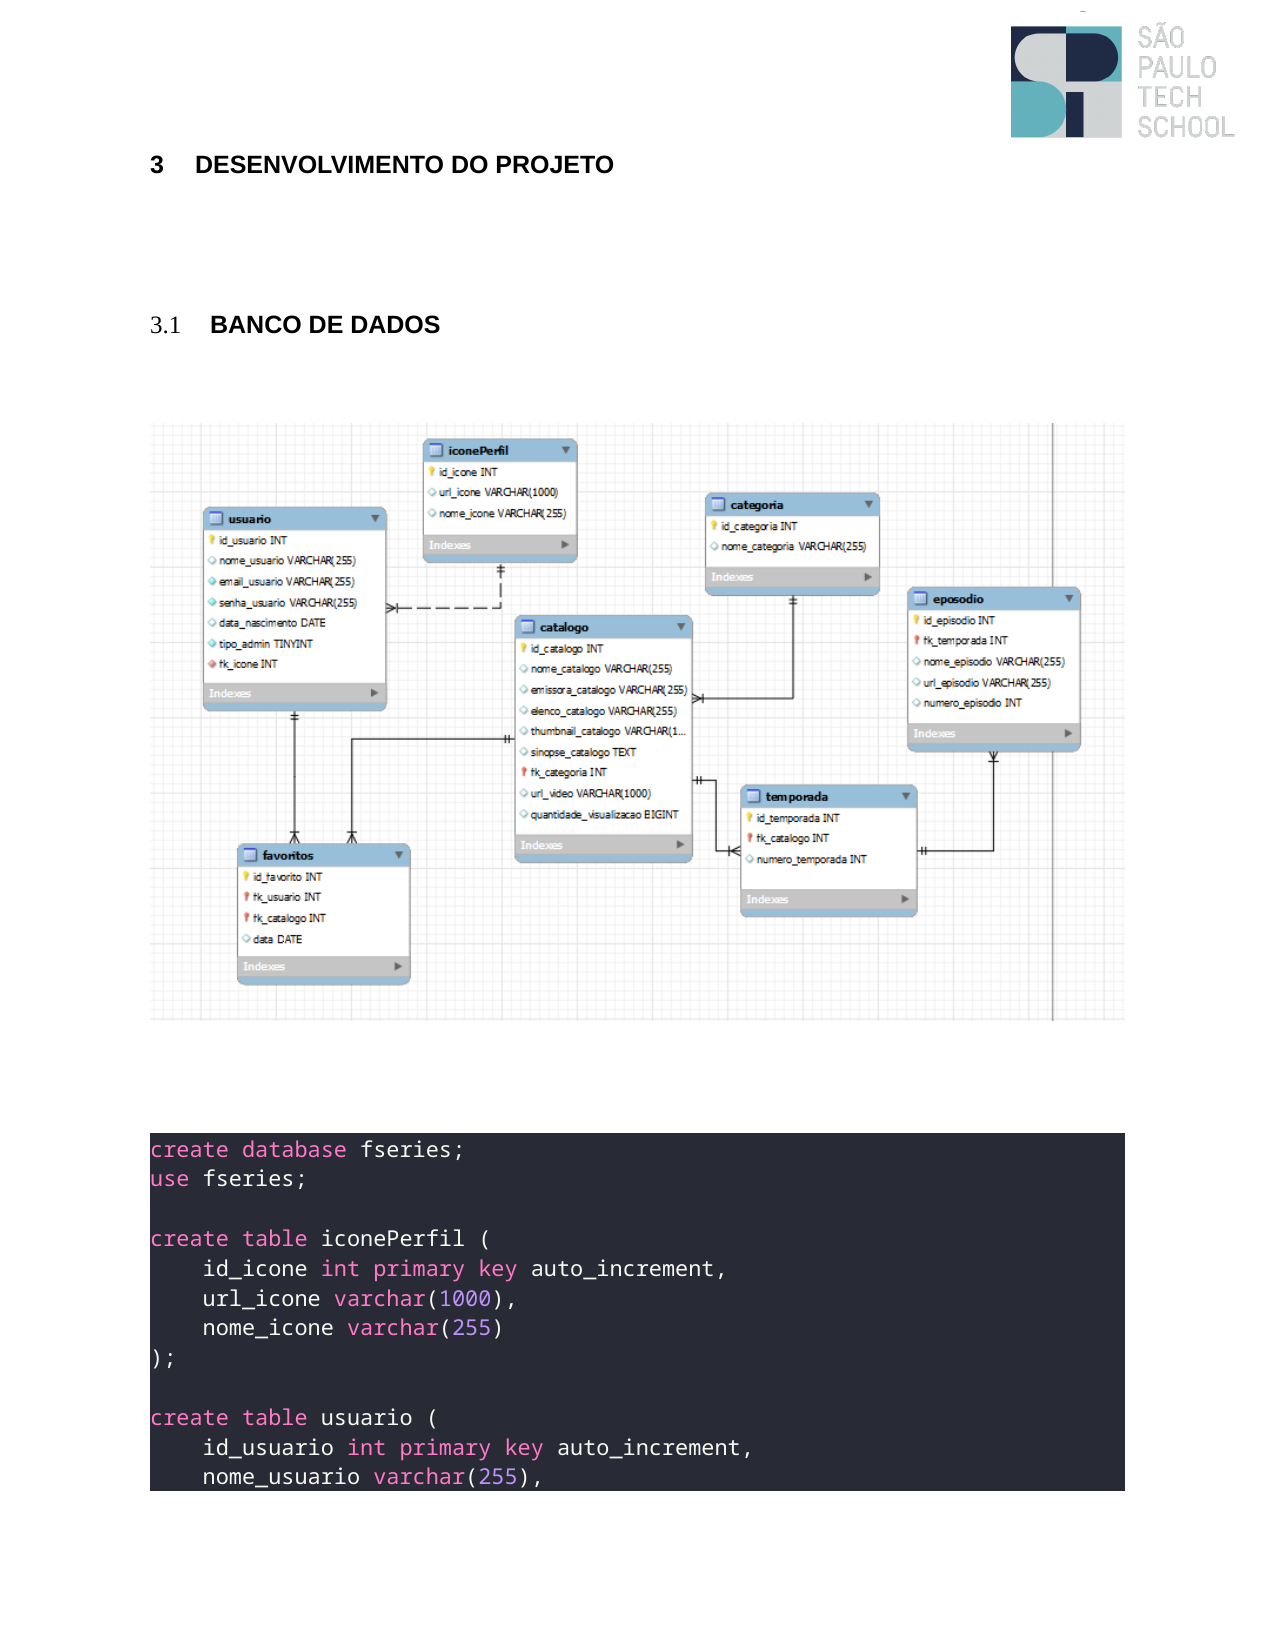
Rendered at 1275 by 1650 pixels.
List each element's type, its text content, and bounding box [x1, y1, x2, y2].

text nome_usuario varchar(255), [150, 1461, 1125, 1491]
text url_icone varchar(1000), [150, 1282, 1125, 1312]
text nome_icone varchar(255) [150, 1312, 1125, 1342]
picture [987, 11, 1248, 151]
picture [150, 423, 1125, 1021]
text id_icone int primary key auto_increment, [150, 1253, 1125, 1282]
subtitle desenvolvimento do projeto [150, 150, 1125, 179]
text create table usuario ( [150, 1402, 1125, 1431]
text use fseries; [150, 1163, 1125, 1193]
text id_usuario int primary key auto_increment, [150, 1431, 1125, 1461]
text ); [150, 1342, 1125, 1372]
subtitle Banco de Dados [150, 310, 1125, 339]
text create database fseries; [150, 1133, 1125, 1163]
text create table iconePerfil ( [150, 1223, 1125, 1253]
